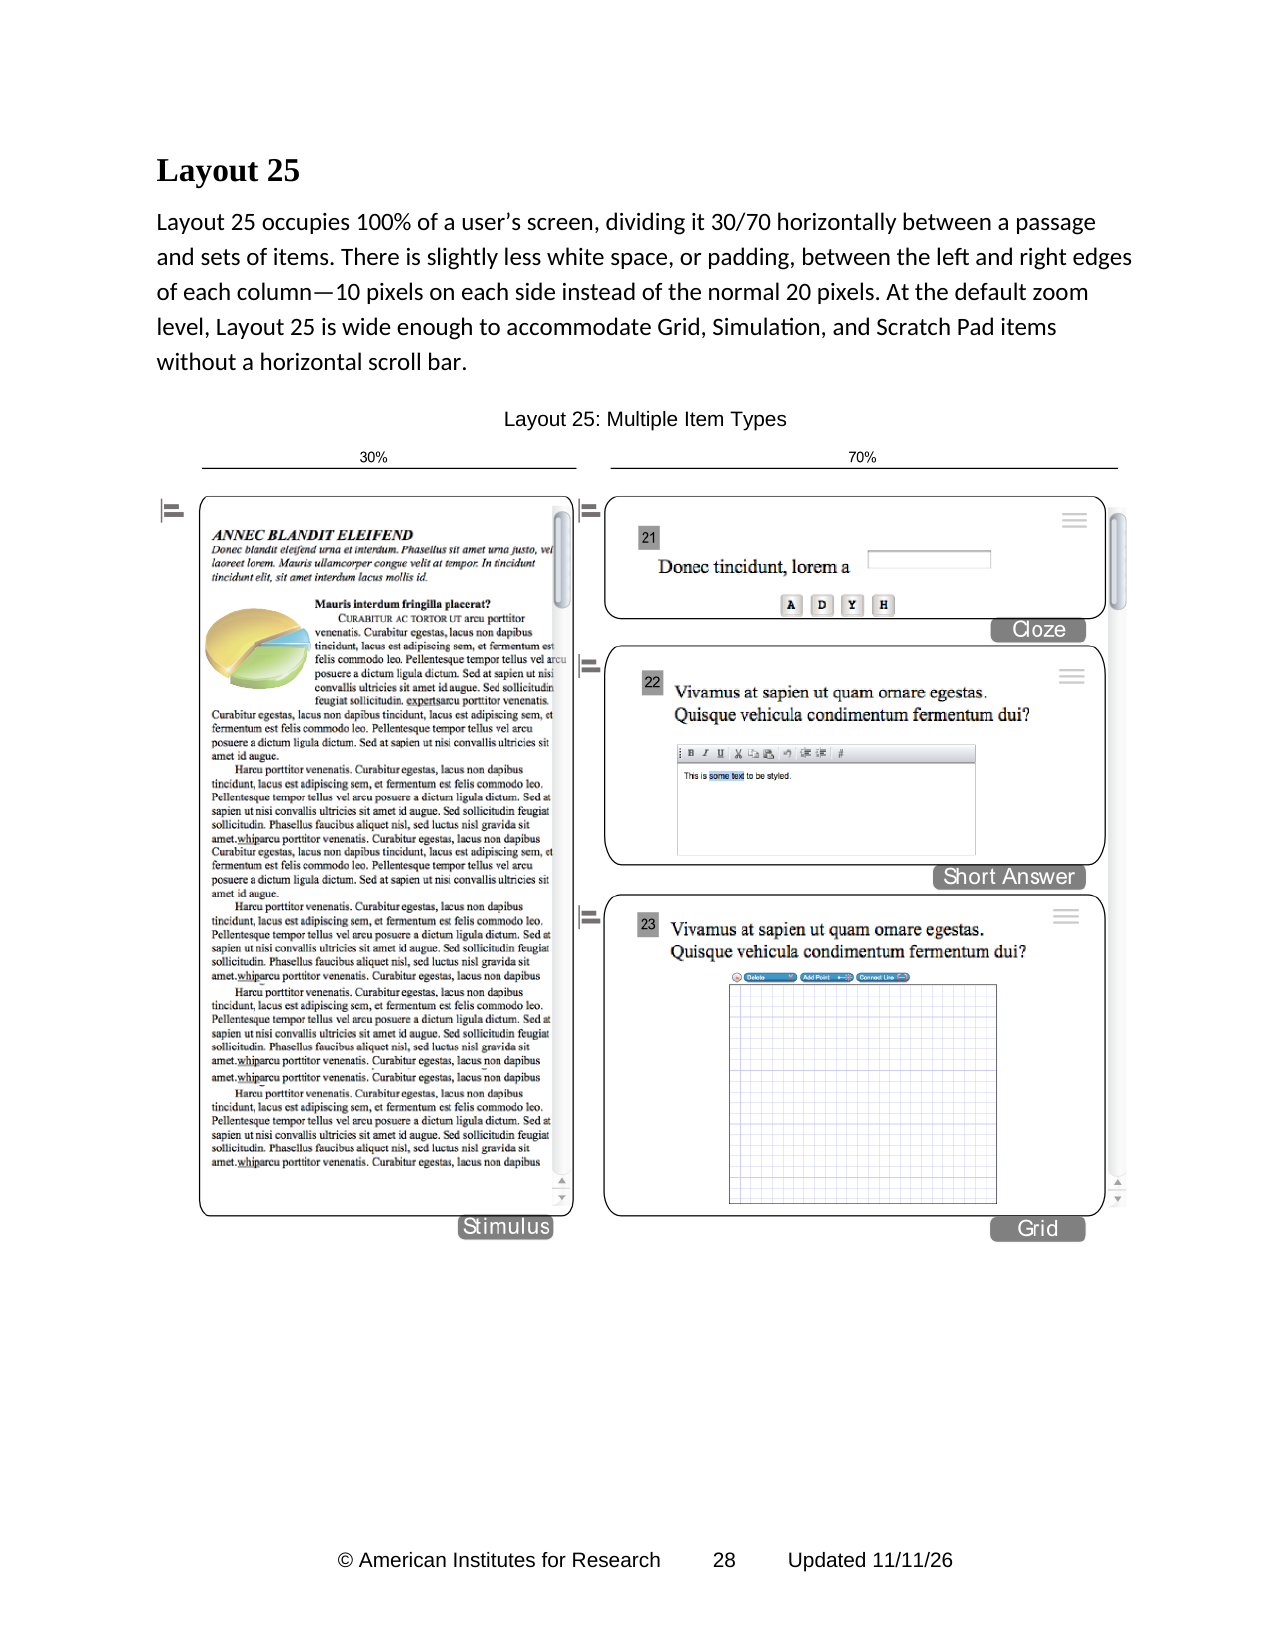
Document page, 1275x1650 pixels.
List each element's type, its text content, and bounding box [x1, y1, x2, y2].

subtitle Layout 25 [156, 150, 1134, 188]
text Layout 25: Multiple Item Types [156, 407, 1134, 431]
text Layout 25 occupies 100% of a user’s screen, dividing it 30/70 horizontally between a passage and sets of items. There is slightly less white space, or padding, between the left and right edges of each column—10 pixels on each side instead of the normal 20 pixels. At the default zoom level, Layout 25 is wide enough to accommodate Grid, Simulation, and Scratch Pad items without a horizontal scroll bar. [156, 207, 1134, 377]
picture [157, 446, 1133, 1247]
